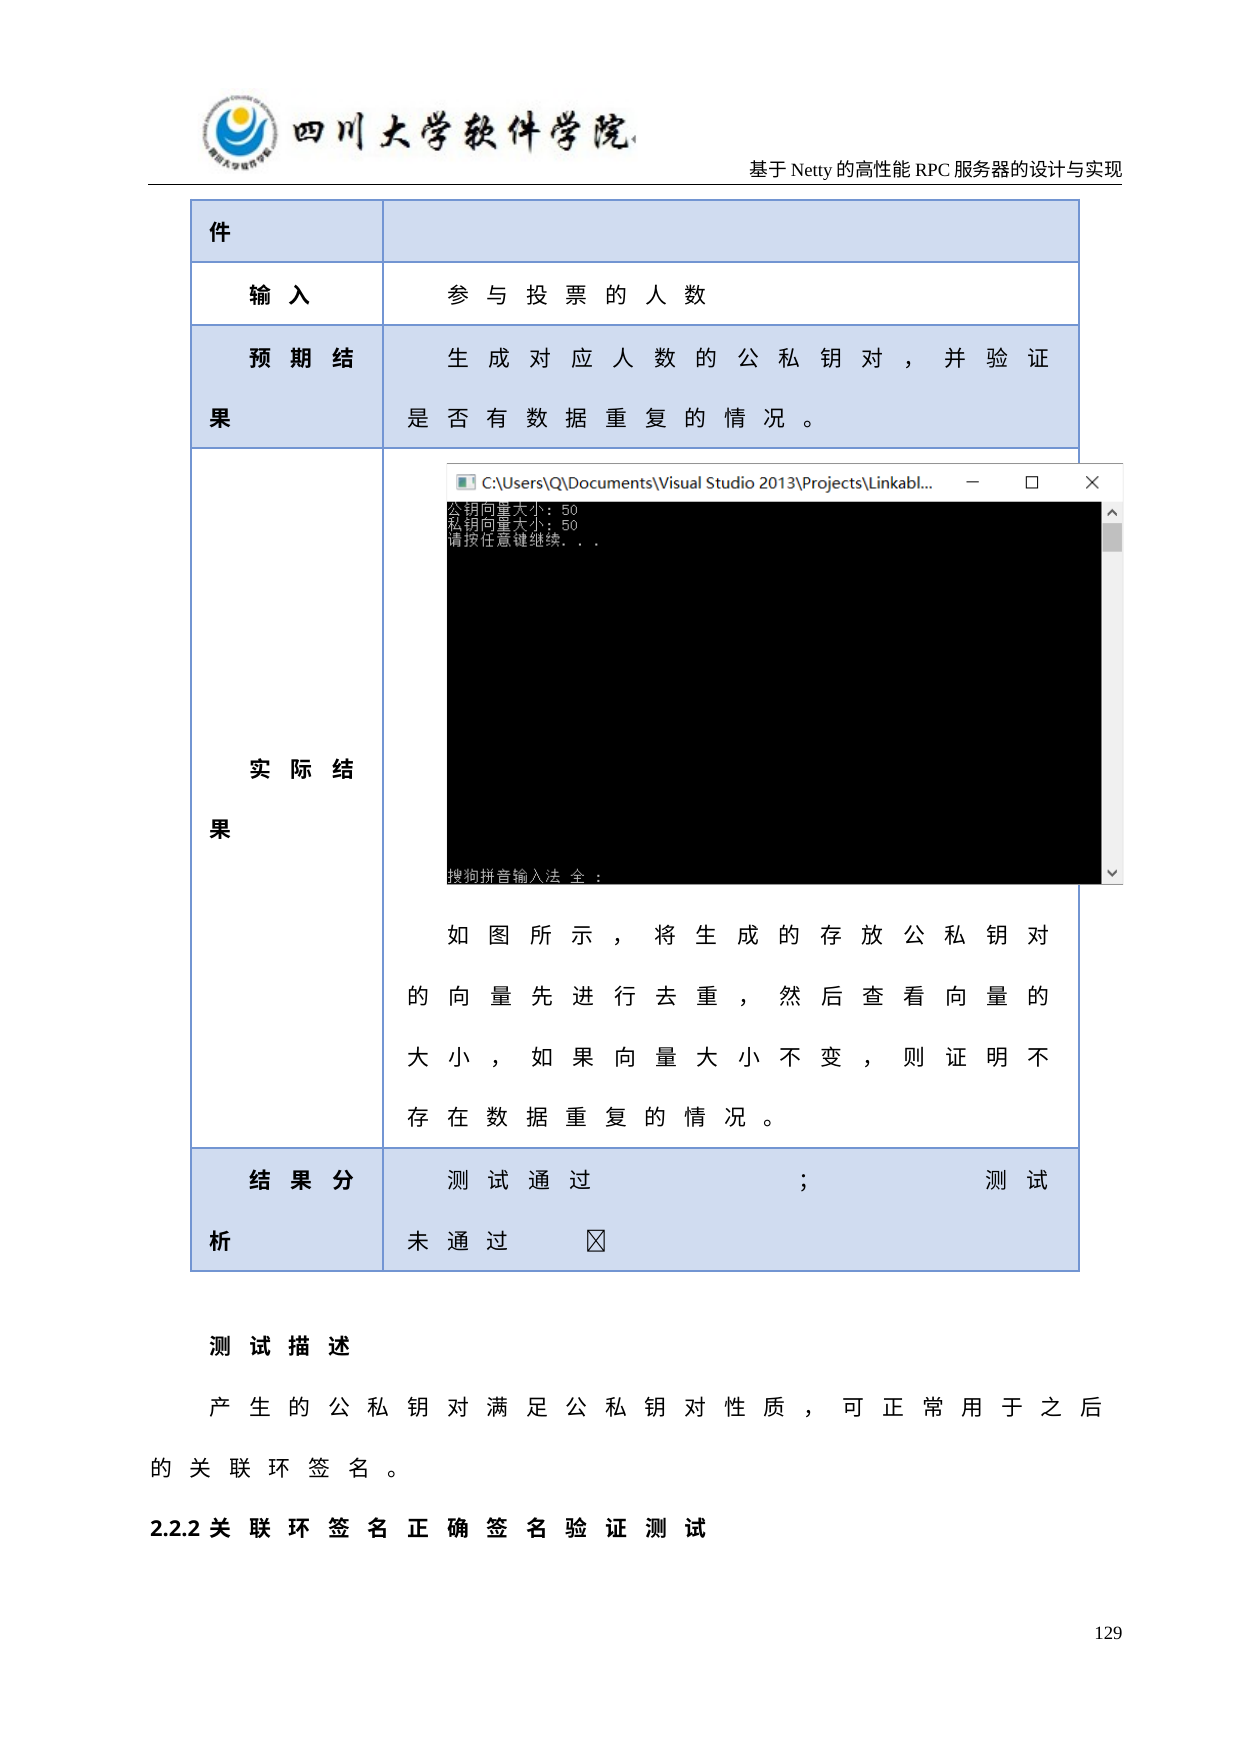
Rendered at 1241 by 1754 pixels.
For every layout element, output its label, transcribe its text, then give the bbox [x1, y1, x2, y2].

table_cell 测试通过 ； 测试未通过 [384, 1149, 1078, 1270]
table_cell 输入 [192, 263, 382, 324]
table_cell 预期结果 [192, 326, 382, 447]
picture [446, 463, 1124, 885]
table_cell 生成对应人数的公私钥对，并验证是否有数据重复的情况。 [384, 326, 1078, 447]
table_cell 如图所示，将生成的存放公私钥对的向量先进行去重，然后查看向量的大小，如果向量大小不变，则证明不存在数据重复的情况。 [384, 449, 1078, 1147]
picture [197, 88, 639, 177]
table_cell 预置条件 [192, 201, 382, 261]
table_cell 结果分析 [192, 1149, 382, 1270]
text 测试描述 [150, 1315, 1120, 1376]
table_cell 参与投票的人数 [384, 263, 1078, 324]
table_cell 通过Socket获得参与投票的人数 [384, 201, 1078, 261]
text 产生的公私钥对满足公私钥对性质，可正常用于之后的关联环签名。 [150, 1376, 1120, 1497]
table_cell 实际结果 [192, 449, 382, 1147]
text 2.2.2 关联环签名正确签名验证测试 [150, 1497, 1120, 1557]
